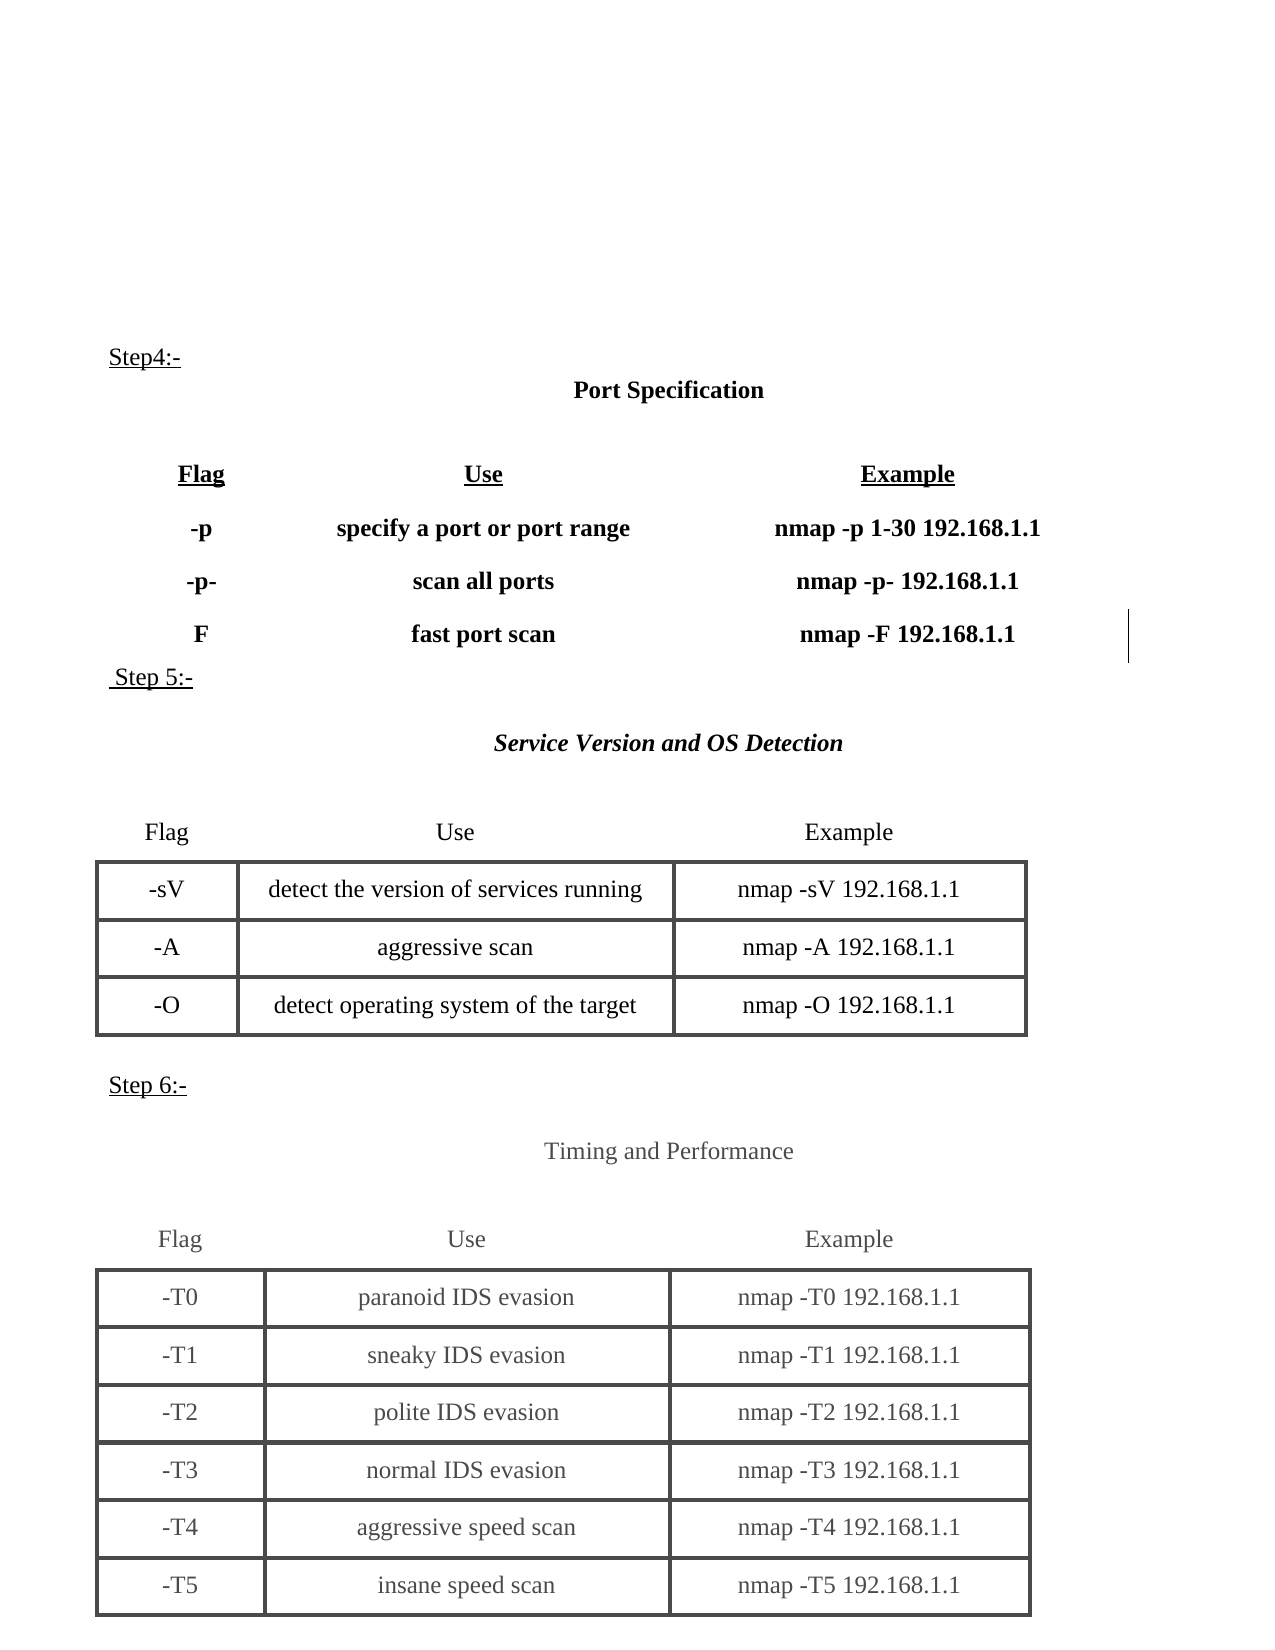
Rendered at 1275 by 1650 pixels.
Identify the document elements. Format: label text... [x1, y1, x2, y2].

text Step4:- [108, 342, 1229, 371]
table_cell nmap -T5 192.168.1.1 [672, 1560, 1028, 1613]
table_cell nmap -T4 192.168.1.1 [672, 1502, 1028, 1556]
text Step 5:- [108, 662, 1229, 691]
table_cell insane speed scan [267, 1560, 668, 1613]
table_header Example [672, 1214, 1028, 1267]
table_header Flag [99, 1214, 263, 1267]
table_cell polite IDS evasion [267, 1387, 668, 1440]
table_header Use [240, 807, 672, 860]
table_cell nmap -F 192.168.1.1 [689, 609, 1128, 662]
table_cell -p [125, 502, 280, 556]
table_header Flag [99, 807, 236, 860]
table_cell nmap -T3 192.168.1.1 [672, 1445, 1028, 1498]
table_cell nmap -p- 192.168.1.1 [689, 556, 1128, 609]
text Port Specification [108, 375, 1229, 404]
table_header Flag [125, 449, 280, 502]
table_cell fast port scan [280, 609, 689, 662]
table_cell specify a port or port range [280, 502, 689, 556]
table_cell detect operating system of the target [240, 979, 672, 1033]
table_header Example [676, 807, 1024, 860]
table_cell -T3 [99, 1445, 263, 1498]
table_cell aggressive scan [240, 922, 672, 975]
table_cell -sV [99, 864, 236, 918]
table_cell nmap -p 1-30 192.168.1.1 [689, 502, 1128, 556]
table_cell sneaky IDS evasion [267, 1329, 668, 1383]
table_cell nmap -O 192.168.1.1 [676, 979, 1024, 1033]
text Service Version and OS Detection [108, 728, 1229, 757]
table_header Example [689, 449, 1128, 502]
table_header Use [267, 1214, 668, 1267]
table_cell detect the version of services running [240, 864, 672, 918]
table_cell scan all ports [280, 556, 689, 609]
table_cell -p- [125, 556, 280, 609]
table_cell aggressive speed scan [267, 1502, 668, 1556]
table_cell nmap -sV 192.168.1.1 [676, 864, 1024, 918]
table_cell normal IDS evasion [267, 1445, 668, 1498]
text Timing and Performance [108, 1136, 1229, 1165]
table_cell -T0 [99, 1272, 263, 1325]
table_cell -T4 [99, 1502, 263, 1556]
table_cell paranoid IDS evasion [267, 1272, 668, 1325]
table_cell nmap -T1 192.168.1.1 [672, 1329, 1028, 1383]
table_cell -T2 [99, 1387, 263, 1440]
table_cell F [125, 609, 280, 662]
text Step 6:- [108, 1070, 1229, 1099]
table_header Use [280, 449, 689, 502]
table_cell nmap -T2 192.168.1.1 [672, 1387, 1028, 1440]
table_cell nmap -A 192.168.1.1 [676, 922, 1024, 975]
table_cell -O [99, 979, 236, 1033]
table_cell nmap -T0 192.168.1.1 [672, 1272, 1028, 1325]
table_cell -T1 [99, 1329, 263, 1383]
table_cell -T5 [99, 1560, 263, 1613]
table_cell -A [99, 922, 236, 975]
